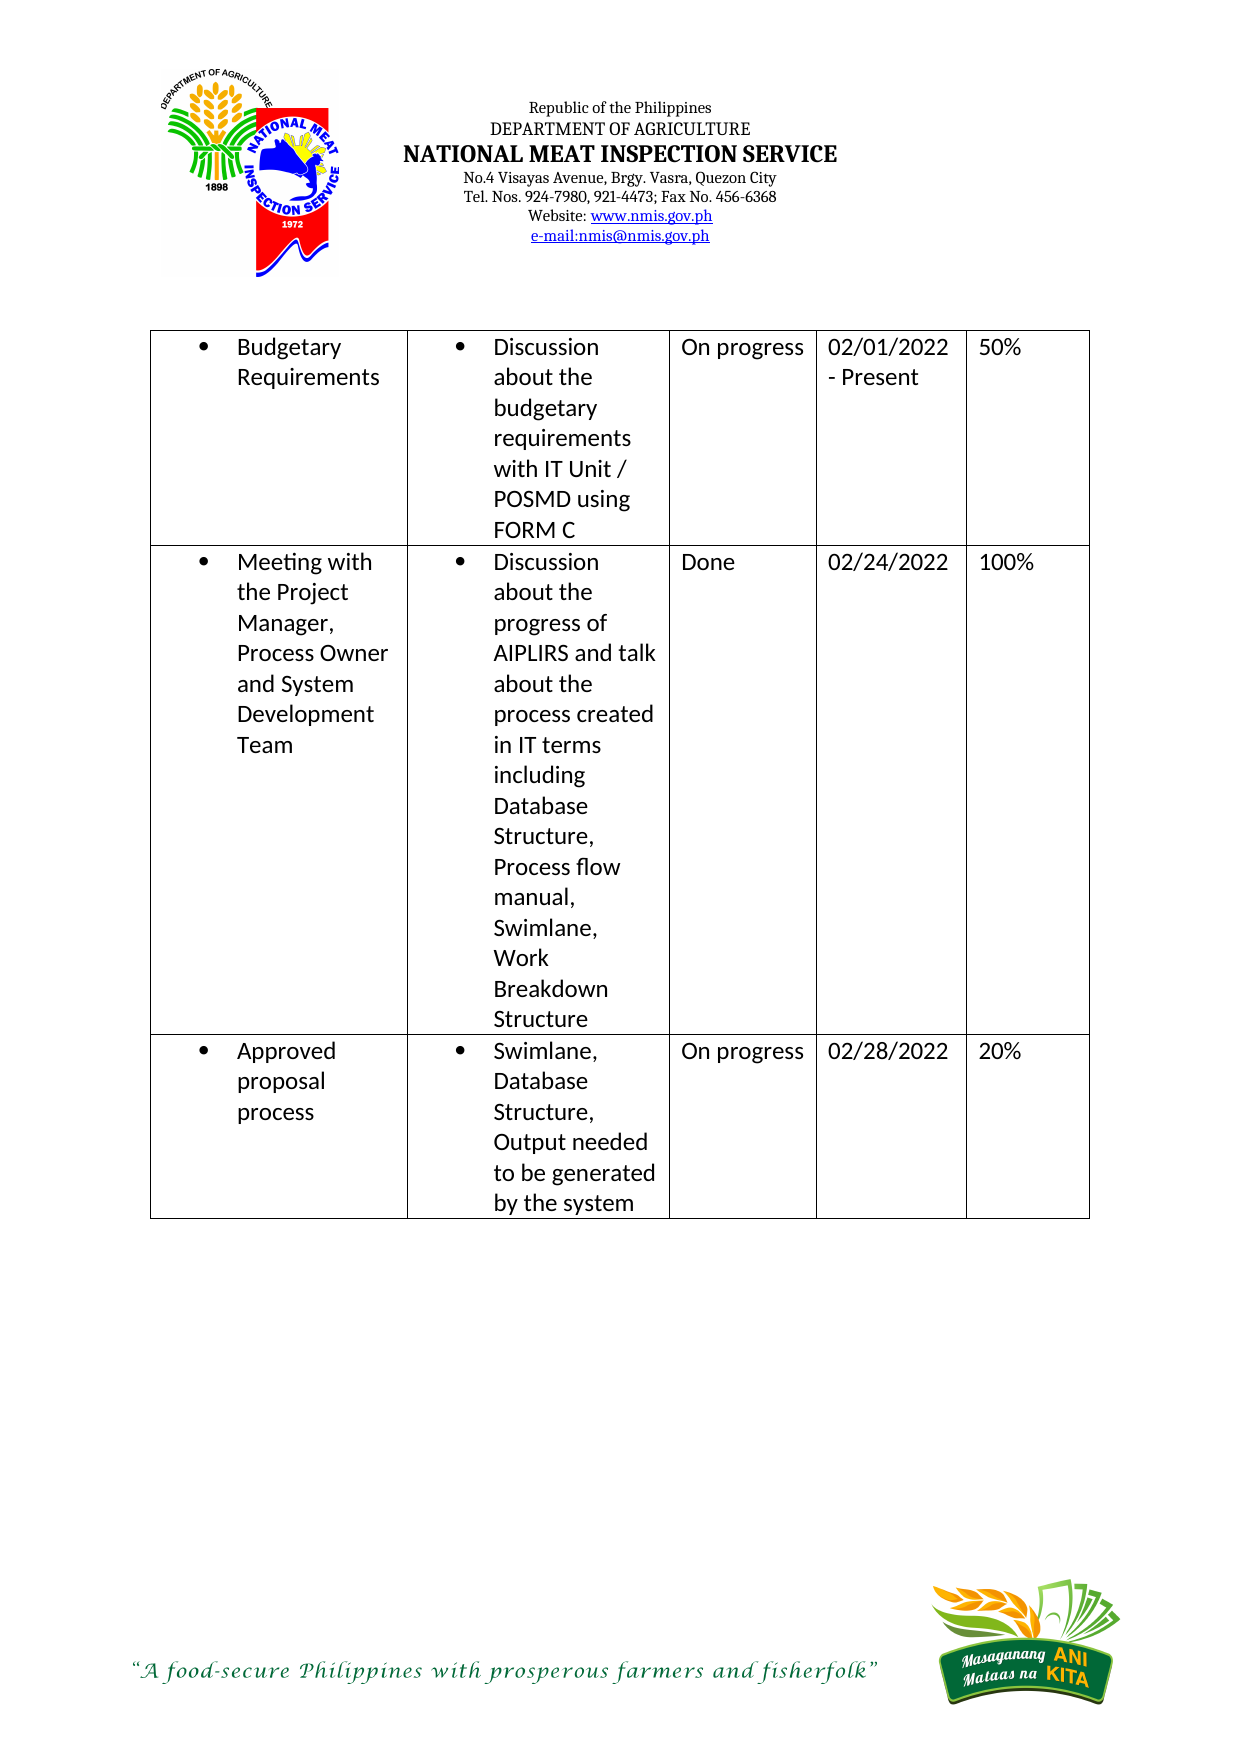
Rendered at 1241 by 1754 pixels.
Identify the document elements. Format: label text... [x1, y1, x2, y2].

table_cell 02/28/2022 [817, 1035, 966, 1218]
table_cell Discussion about the progress of AIPLIRS and talk about the process created in IT terms including Database Structure, Process flow manual, Swimlane, Work Breakdown Structure [408, 546, 669, 1034]
table_cell 20% [967, 1035, 1089, 1218]
table_cell Swimlane, Database Structure, Output needed to be generated by the system [408, 1035, 669, 1218]
table_cell 02/24/2022 [817, 546, 966, 1034]
picture [103, 1631, 909, 1702]
table_cell 100% [967, 546, 1089, 1034]
table_cell On progress [670, 331, 816, 544]
table_cell 02/01/2022 - Present [817, 331, 966, 544]
table_cell Meeting with the Project Manager, Process Owner and System Development Team [151, 546, 407, 1034]
table_cell 50% [967, 331, 1089, 544]
picture [161, 69, 339, 277]
table_cell Done [670, 546, 816, 1034]
picture [927, 1566, 1127, 1712]
table_cell On progress [670, 1035, 816, 1218]
table_cell Discussion about the budgetary requirements with IT Unit / POSMD using FORM C [408, 331, 669, 544]
table_cell Approved proposal process [151, 1035, 407, 1218]
table_cell Budgetary Requirements [151, 331, 407, 544]
